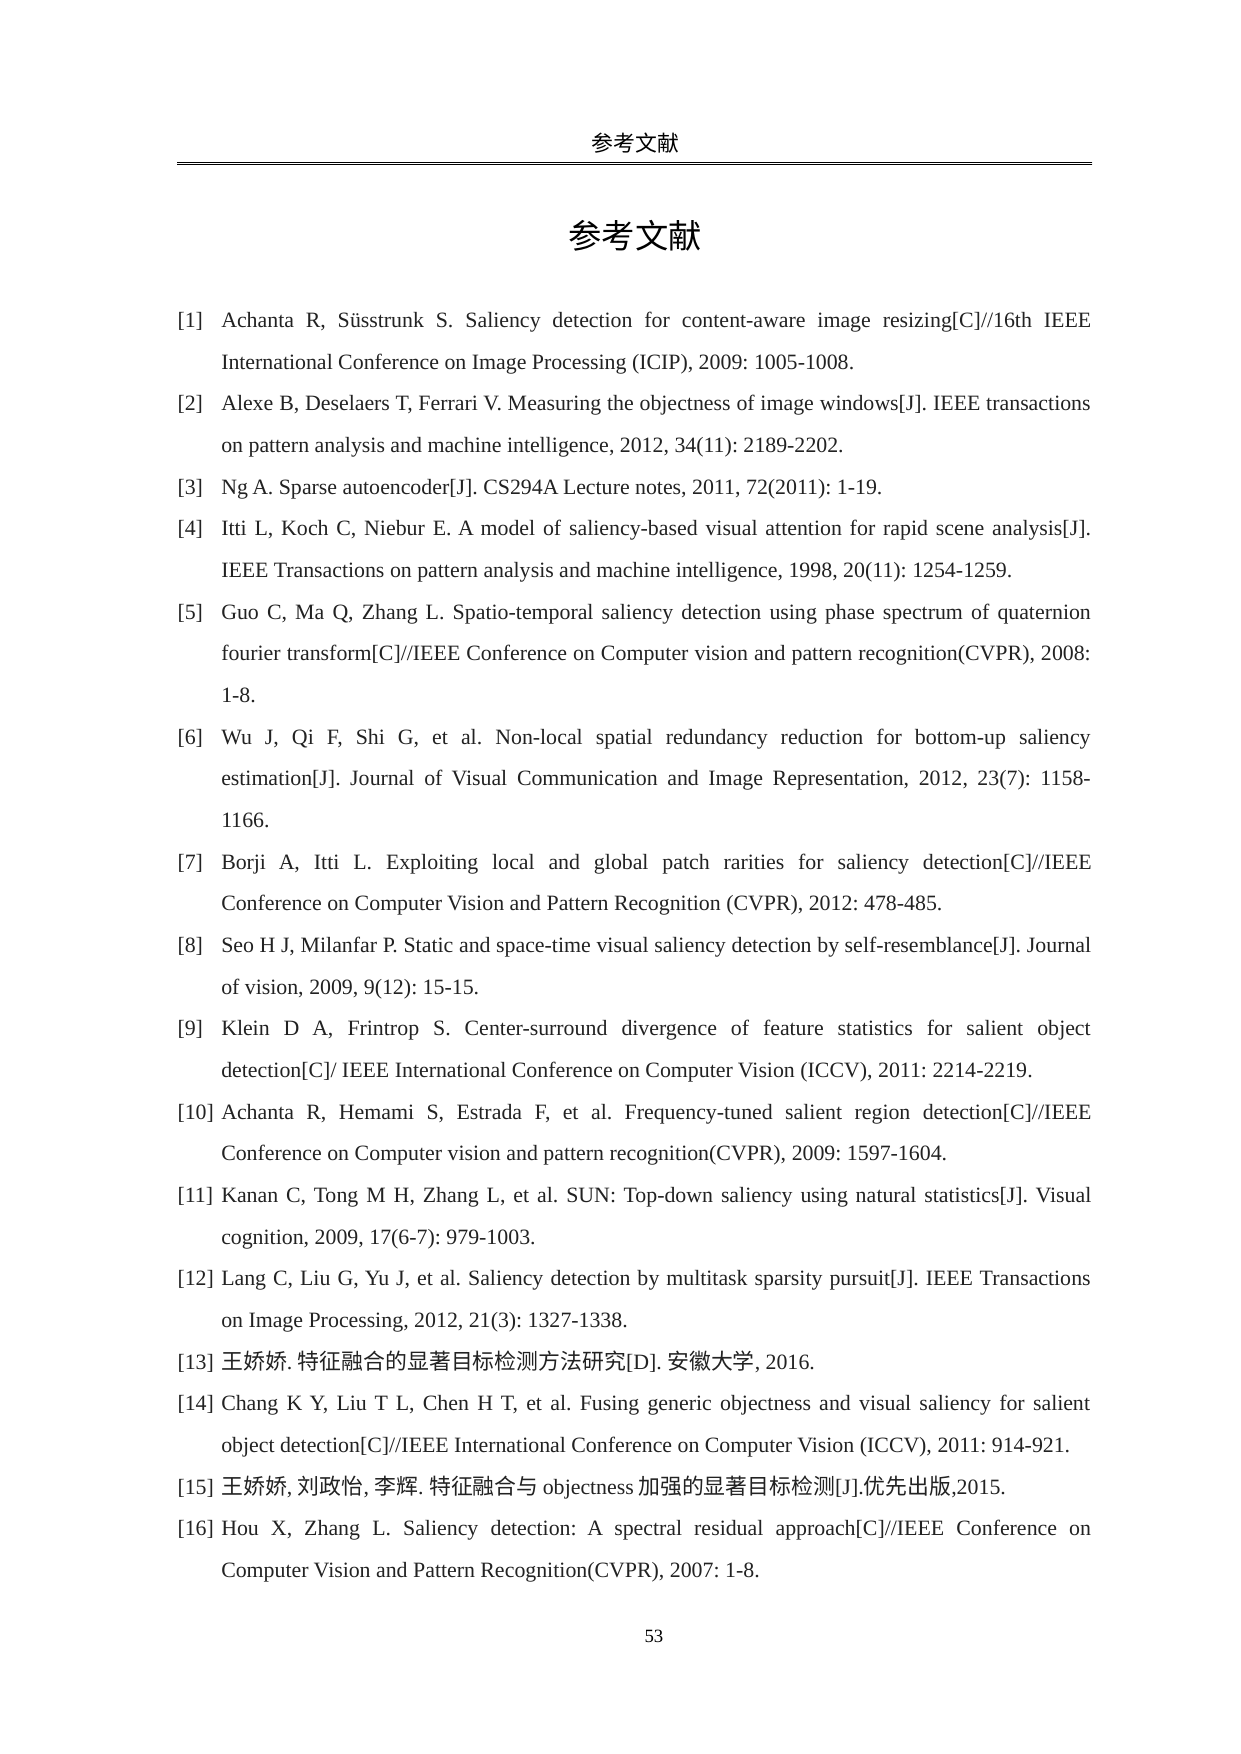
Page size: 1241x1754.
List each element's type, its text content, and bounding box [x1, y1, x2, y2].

list Klein D A, Frintrop S. Center-surround divergence of feature statistics for salient object detection[C]/ IEEE International Conference on Computer Vision (ICCV), 2011: 2214-2219. [177, 1002, 1092, 1086]
list Lang C, Liu G, Yu J, et al. Saliency detection by multitask sparsity pursuit[J]. IEEE Transactions on Image Processing, 2012, 21(3): 1327-1338. [177, 1252, 1092, 1336]
list Borji A, Itti L. Exploiting local and global patch rarities for saliency detection[C]//IEEE Conference on Computer Vision and Pattern Recognition (CVPR), 2012: 478-485. [177, 836, 1092, 919]
list Alexe B, Deselaers T, Ferrari V. Measuring the objectness of image windows[J]. IEEE transactions on pattern analysis and machine intelligence, 2012, 34(11): 2189-2202. [177, 377, 1092, 461]
list 王娇娇. 特征融合的显著目标检测方法研究[D]. 安徽大学, 2016. [177, 1336, 1092, 1377]
list Achanta R, Süsstrunk S. Saliency detection for content-aware image resizing[C]//16th IEEE International Conference on Image Processing (ICIP), 2009: 1005-1008. [177, 294, 1092, 377]
list Kanan C, Tong M H, Zhang L, et al. SUN: Top-down saliency using natural statistics[J]. Visual cognition, 2009, 17(6-7): 979-1003. [177, 1169, 1092, 1252]
list Chang K Y, Liu T L, Chen H T, et al. Fusing generic objectness and visual saliency for salient object detection[C]//IEEE International Conference on Computer Vision (ICCV), 2011: 914-921. [177, 1377, 1092, 1461]
list Itti L, Koch C, Niebur E. A model of saliency-based visual attention for rapid scene analysis[J]. IEEE Transactions on pattern analysis and machine intelligence, 1998, 20(11): 1254-1259. [177, 502, 1092, 586]
text 参考文献 [177, 215, 1092, 257]
list Guo C, Ma Q, Zhang L. Spatio-temporal saliency detection using phase spectrum of quaternion fourier transform[C]//IEEE Conference on Computer vision and pattern recognition(CVPR), 2008: 1-8. [177, 586, 1092, 711]
list Wu J, Qi F, Shi G, et al. Non-local spatial redundancy reduction for bottom-up saliency estimation[J]. Journal of Visual Communication and Image Representation, 2012, 23(7): 1158-1166. [177, 711, 1092, 836]
list 王娇娇, 刘政怡, 李辉. 特征融合与objectness加强的显著目标检测[J].优先出版,2015. [177, 1461, 1092, 1502]
list Hou X, Zhang L. Saliency detection: A spectral residual approach[C]//IEEE Conference on Computer Vision and Pattern Recognition(CVPR), 2007: 1-8. [177, 1502, 1092, 1586]
list Ng A. Sparse autoencoder[J]. CS294A Lecture notes, 2011, 72(2011): 1-19. [177, 461, 1092, 502]
list Seo H J, Milanfar P. Static and space-time visual saliency detection by self-resemblance[J]. Journal of vision, 2009, 9(12): 15-15. [177, 919, 1092, 1002]
list Achanta R, Hemami S, Estrada F, et al. Frequency-tuned salient region detection[C]//IEEE Conference on Computer vision and pattern recognition(CVPR), 2009: 1597-1604. [177, 1086, 1092, 1169]
